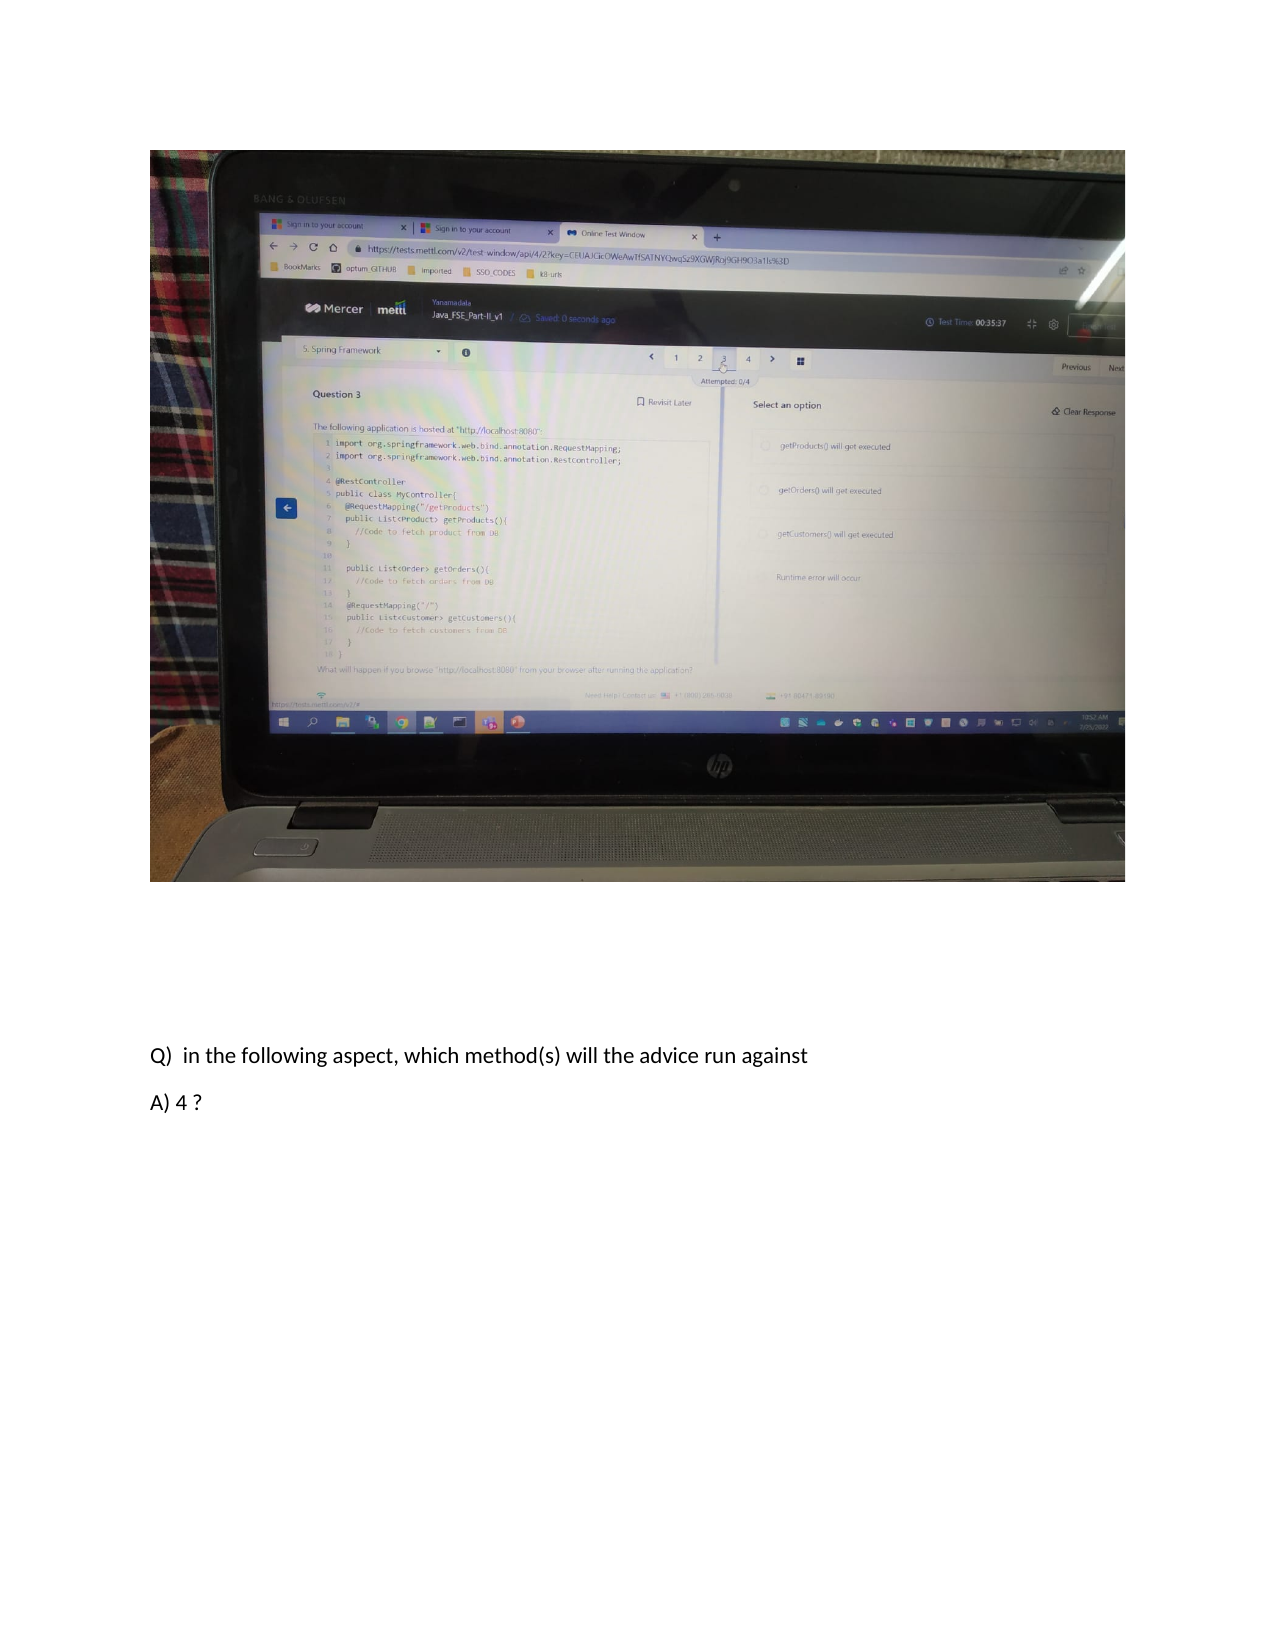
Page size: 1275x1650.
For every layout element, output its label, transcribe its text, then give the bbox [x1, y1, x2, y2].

picture [150, 150, 1125, 882]
text Q) in the following aspect, which method(s) will the advice run against [150, 1041, 1125, 1069]
text A) 4 ? [150, 1088, 1125, 1116]
